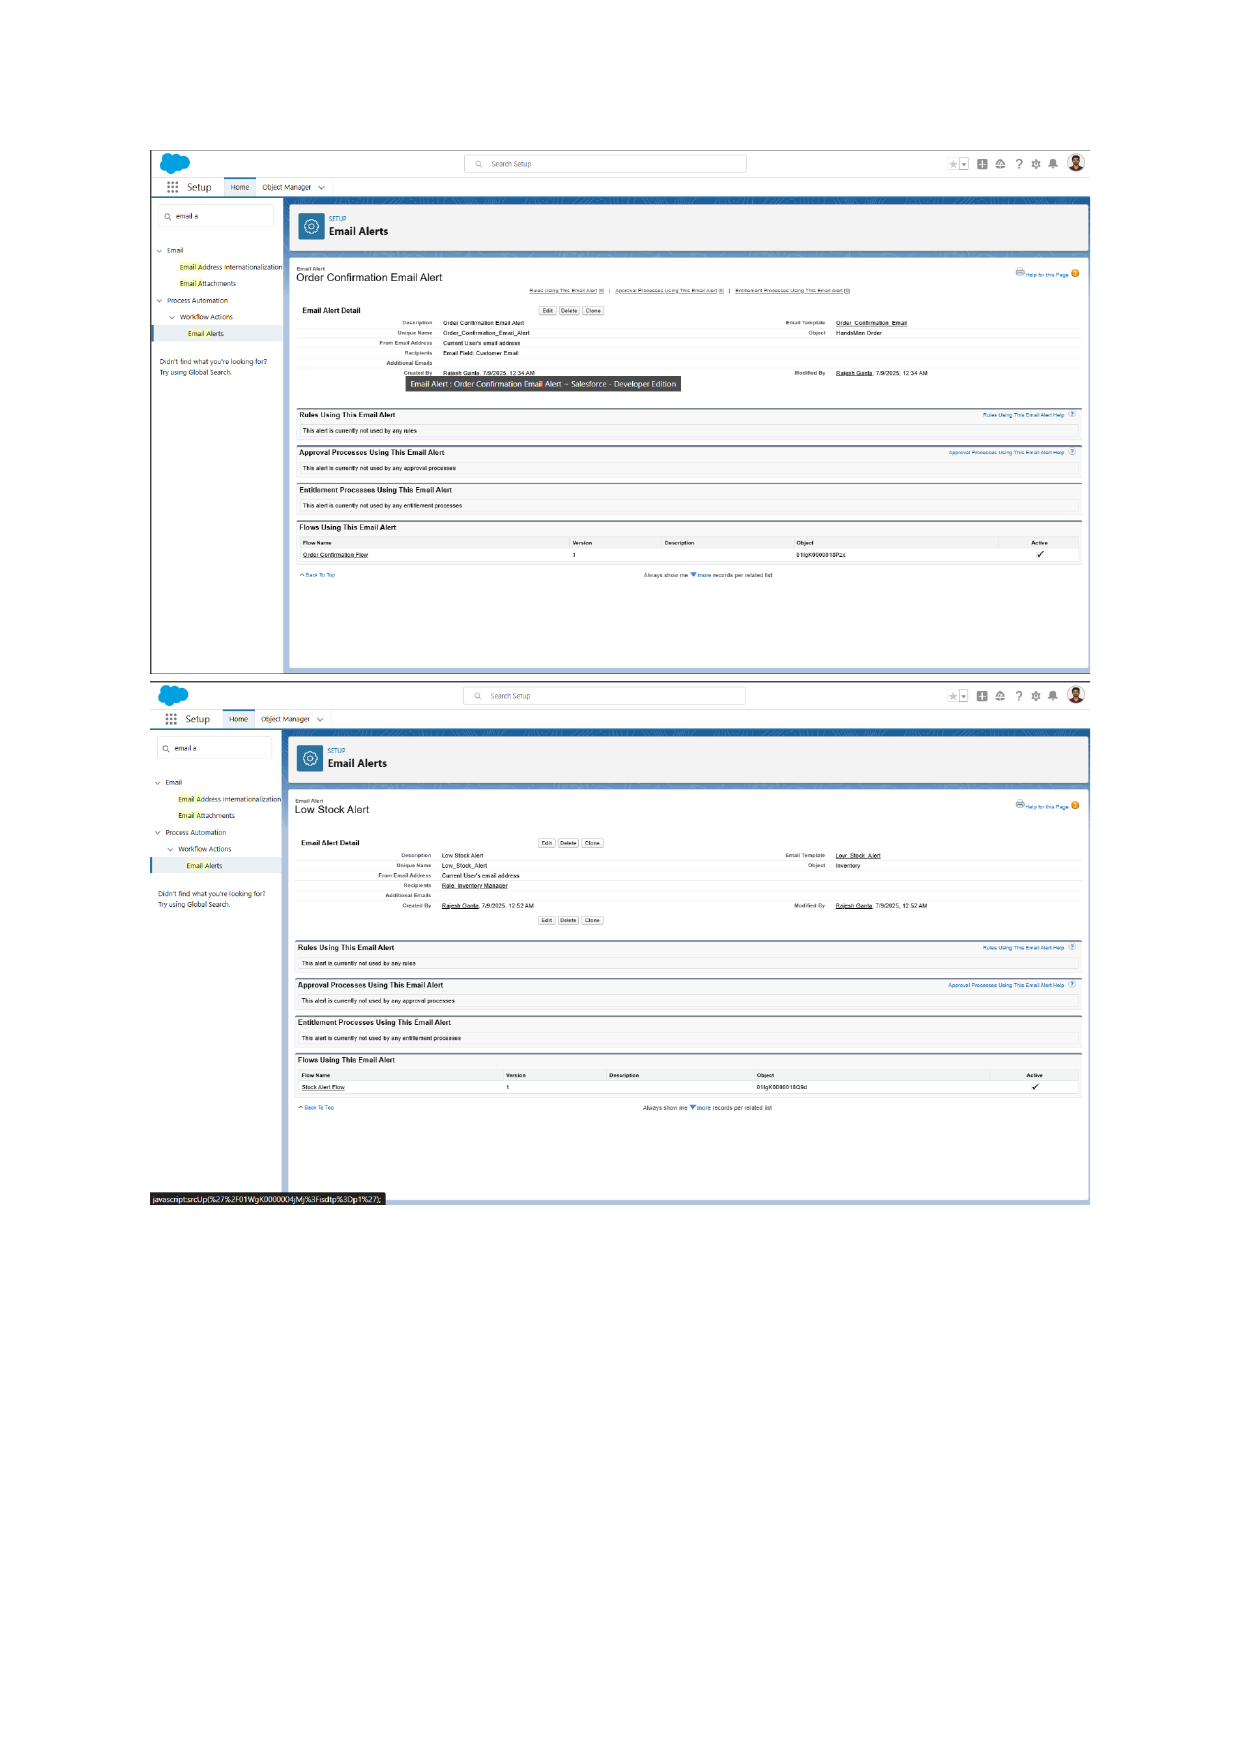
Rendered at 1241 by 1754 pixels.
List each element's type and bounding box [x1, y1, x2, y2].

picture [150, 681, 1091, 1205]
picture [150, 150, 1091, 674]
